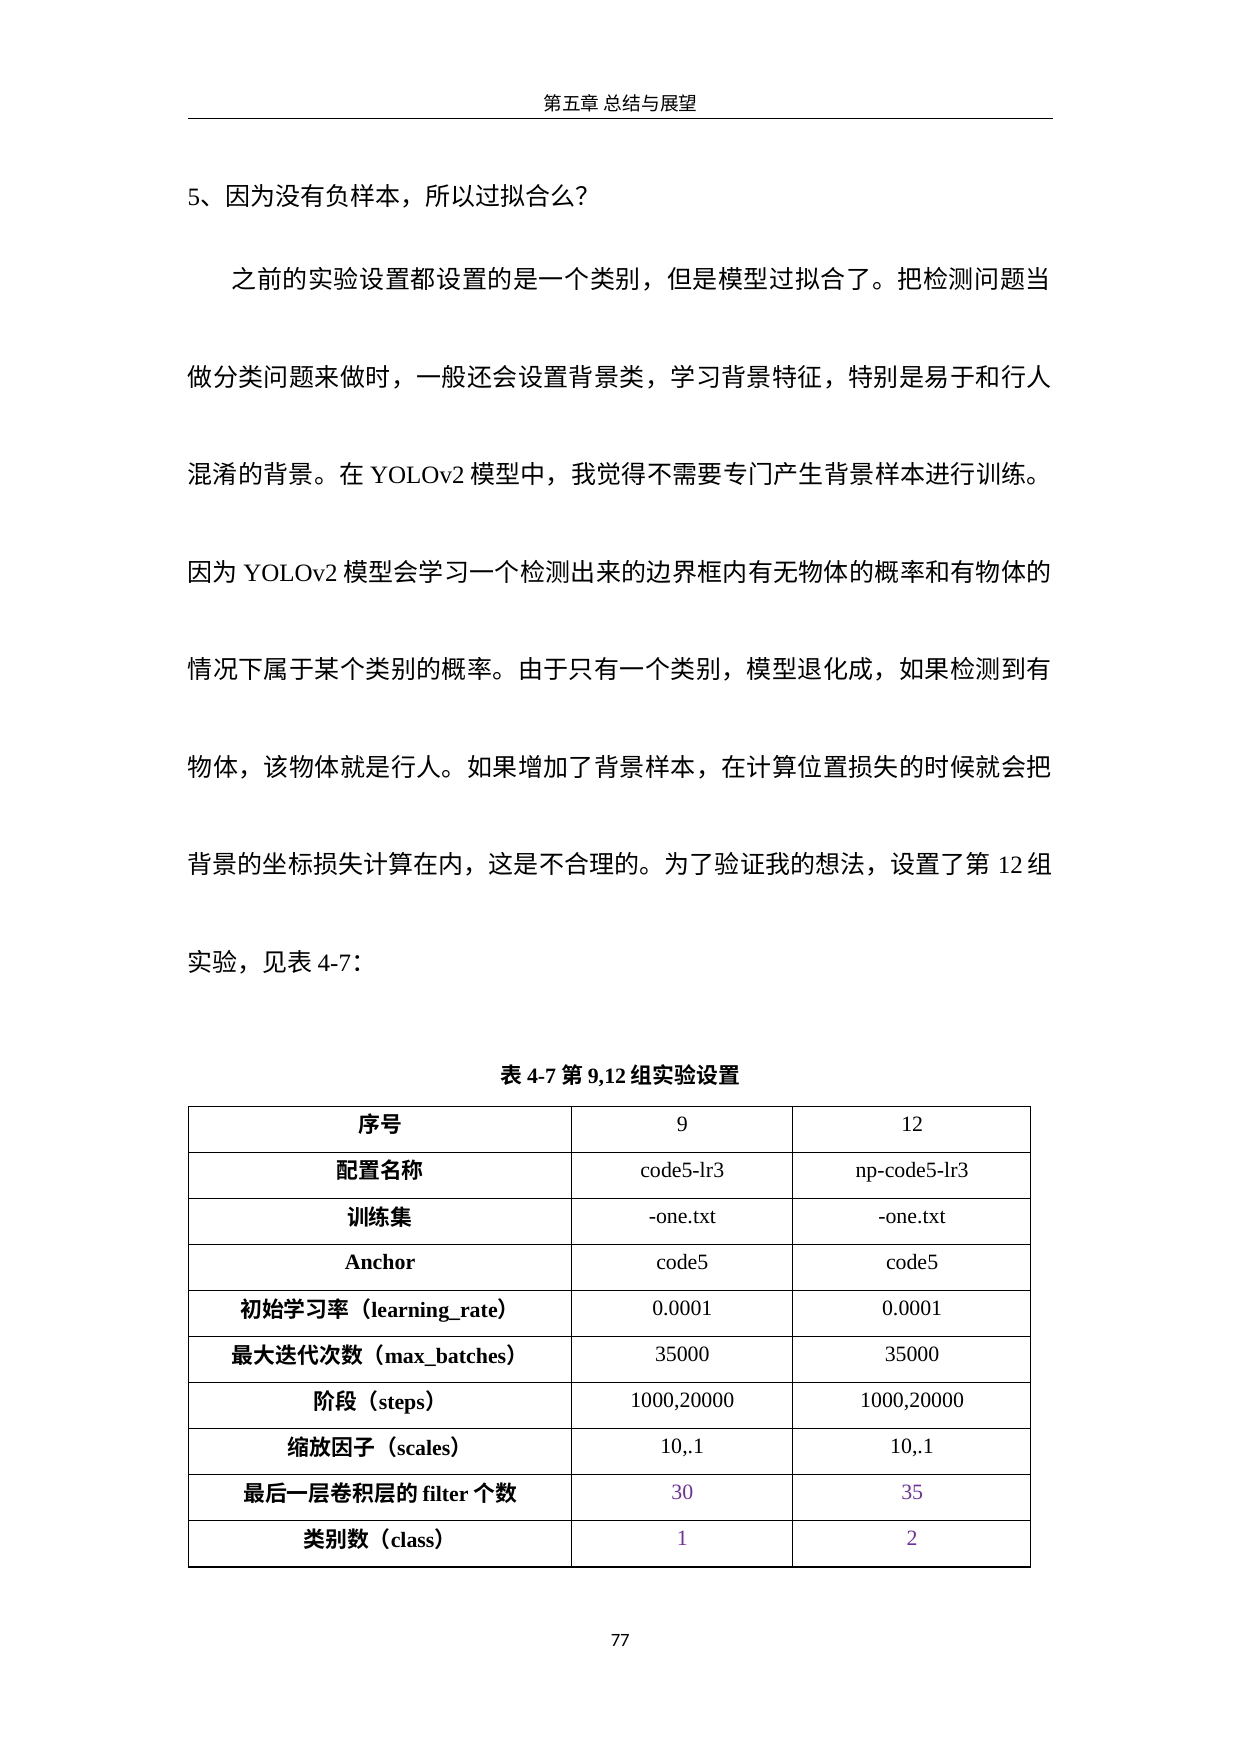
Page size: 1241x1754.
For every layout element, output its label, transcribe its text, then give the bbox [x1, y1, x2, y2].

table_cell 0.0001 [572, 1291, 792, 1336]
table_cell 初始学习率（learning_rate） [189, 1291, 571, 1336]
table_header 12 [793, 1107, 1030, 1152]
table_cell 10,.1 [793, 1429, 1030, 1474]
table_cell 1 [572, 1521, 792, 1566]
text 表4-7 第9,12组实验设置 [187, 1058, 1053, 1090]
table_cell -one.txt [793, 1199, 1030, 1244]
table_cell np-code5-lr3 [793, 1153, 1030, 1198]
table_cell 缩放因子（scales） [189, 1429, 571, 1474]
table_cell code5 [793, 1245, 1030, 1290]
table_cell -one.txt [572, 1199, 792, 1244]
table_cell code5 [572, 1245, 792, 1290]
table_header 序号 [189, 1107, 571, 1152]
table_cell 最大迭代次数（max_batches） [189, 1337, 571, 1382]
table_cell code5-lr3 [572, 1153, 792, 1198]
table_cell Anchor [189, 1245, 571, 1290]
table_cell 10,.1 [572, 1429, 792, 1474]
table_cell 35000 [793, 1337, 1030, 1382]
table_cell 1000,20000 [793, 1383, 1030, 1428]
table_cell 0.0001 [793, 1291, 1030, 1336]
table_cell 训练集 [189, 1199, 571, 1244]
table_cell 最后一层卷积层的filter个数 [189, 1475, 571, 1520]
text 之前的实验设置都设置的是一个类别，但是模型过拟合了。把检测问题当做分类问题来做时，一般还会设置背景类，学习背景特征，特别是易于和行人混淆的背景。在YOLOv2模型中，我觉得不需要专门产生背景样本进行训练。因为YOLOv2模型会学习一个检测出来的边界框内有无物体的概率和有物体的情况下属于某个类别的概率。由于只有一个类别，模型退化成，如果检测到有物体，该物体就是行人。如果增加了背景样本，在计算位置损失的时候就会把背景的坐标损失计算在内，这是不合理的。为了验证我的想法，设置了第12组实验，见表4-7： [187, 245, 1053, 993]
table_cell 阶段（steps） [189, 1383, 571, 1428]
table_header 9 [572, 1107, 792, 1152]
text 5、因为没有负样本，所以过拟合么？ [187, 162, 1053, 227]
table_cell 35 [793, 1475, 1030, 1520]
table_cell 30 [572, 1475, 792, 1520]
table_cell 类别数（class） [189, 1521, 571, 1566]
table_cell 配置名称 [189, 1153, 571, 1198]
table_cell 2 [793, 1521, 1030, 1566]
table_cell 35000 [572, 1337, 792, 1382]
table_cell 1000,20000 [572, 1383, 792, 1428]
